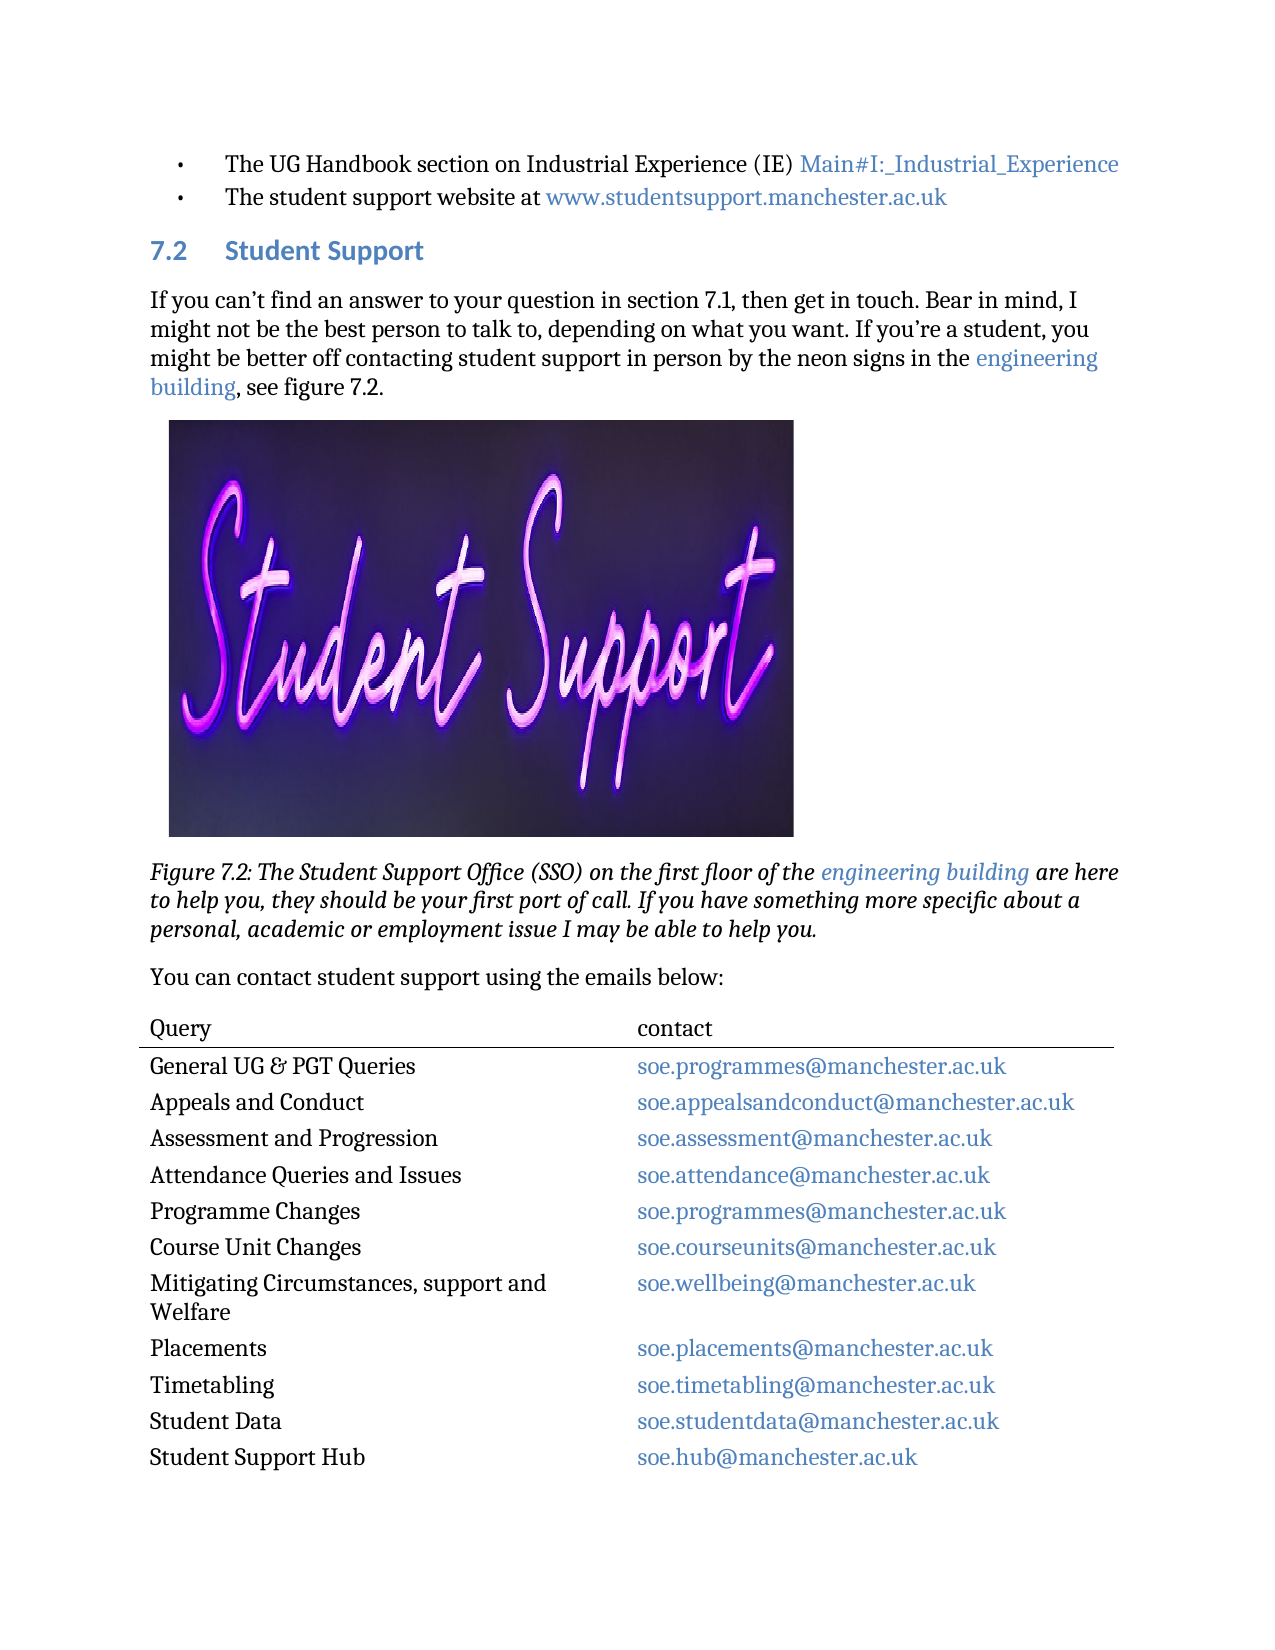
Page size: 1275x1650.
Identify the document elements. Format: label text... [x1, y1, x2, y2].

table_cell Student Support Hub [139, 1439, 626, 1476]
table_cell Timetabling [139, 1367, 626, 1403]
table_cell Assessment and Progression [139, 1121, 626, 1157]
table_cell Student Data [139, 1403, 626, 1439]
table_cell soe.studentdata@manchester.ac.uk [626, 1403, 1114, 1439]
table_cell soe.assessment@manchester.ac.uk [626, 1121, 1114, 1157]
table_cell Appeals and Conduct [139, 1084, 626, 1121]
list The UG Handbook section on Industrial Experience (IE) Main#I:_Industrial_Experience [175, 150, 1125, 179]
table_cell soe.wellbeing@manchester.ac.uk [626, 1266, 1114, 1331]
list The student support website at www.studentsupport.manchester.ac.uk [175, 182, 1125, 211]
table_cell soe.timetabling@manchester.ac.uk [626, 1367, 1114, 1403]
subtitle 7.2 Student Support [150, 232, 1125, 268]
table_cell soe.programmes@manchester.ac.uk [626, 1193, 1114, 1229]
table_cell Programme Changes [139, 1193, 626, 1229]
picture [168, 420, 794, 837]
table_cell soe.courseunits@manchester.ac.uk [626, 1229, 1114, 1266]
table_cell soe.attendance@manchester.ac.uk [626, 1157, 1114, 1193]
text Figure 7.2: The Student Support Office (SSO) on the first floor of the engineering building are here to help you, they should be your first port of call. If you have something more specific about a personal, academic or employment issue I may be able to help you. [150, 858, 1125, 944]
table_cell Mitigating Circumstances, support and Welfare [139, 1266, 626, 1331]
table_cell General UG & PGT Queries [139, 1048, 626, 1084]
table_header contact [626, 1010, 1114, 1046]
table_cell Attendance Queries and Issues [139, 1157, 626, 1193]
table_cell Placements [139, 1331, 626, 1367]
text If you can’t find an answer to your question in section 7.1, then get in touch. Bear in mind, I might not be the best person to talk to, depending on what you want. If you’re a student, you might be better off contacting student support in person by the neon signs in the engineering building, see figure 7.2. [150, 286, 1125, 401]
table_cell soe.appealsandconduct@manchester.ac.uk [626, 1084, 1114, 1121]
text You can contact student support using the emails below: [150, 963, 1125, 991]
table_cell soe.placements@manchester.ac.uk [626, 1331, 1114, 1367]
table_cell soe.hub@manchester.ac.uk [626, 1439, 1114, 1476]
table_cell soe.programmes@manchester.ac.uk [626, 1048, 1114, 1084]
table_header Query [139, 1010, 626, 1046]
table_cell Course Unit Changes [139, 1229, 626, 1266]
